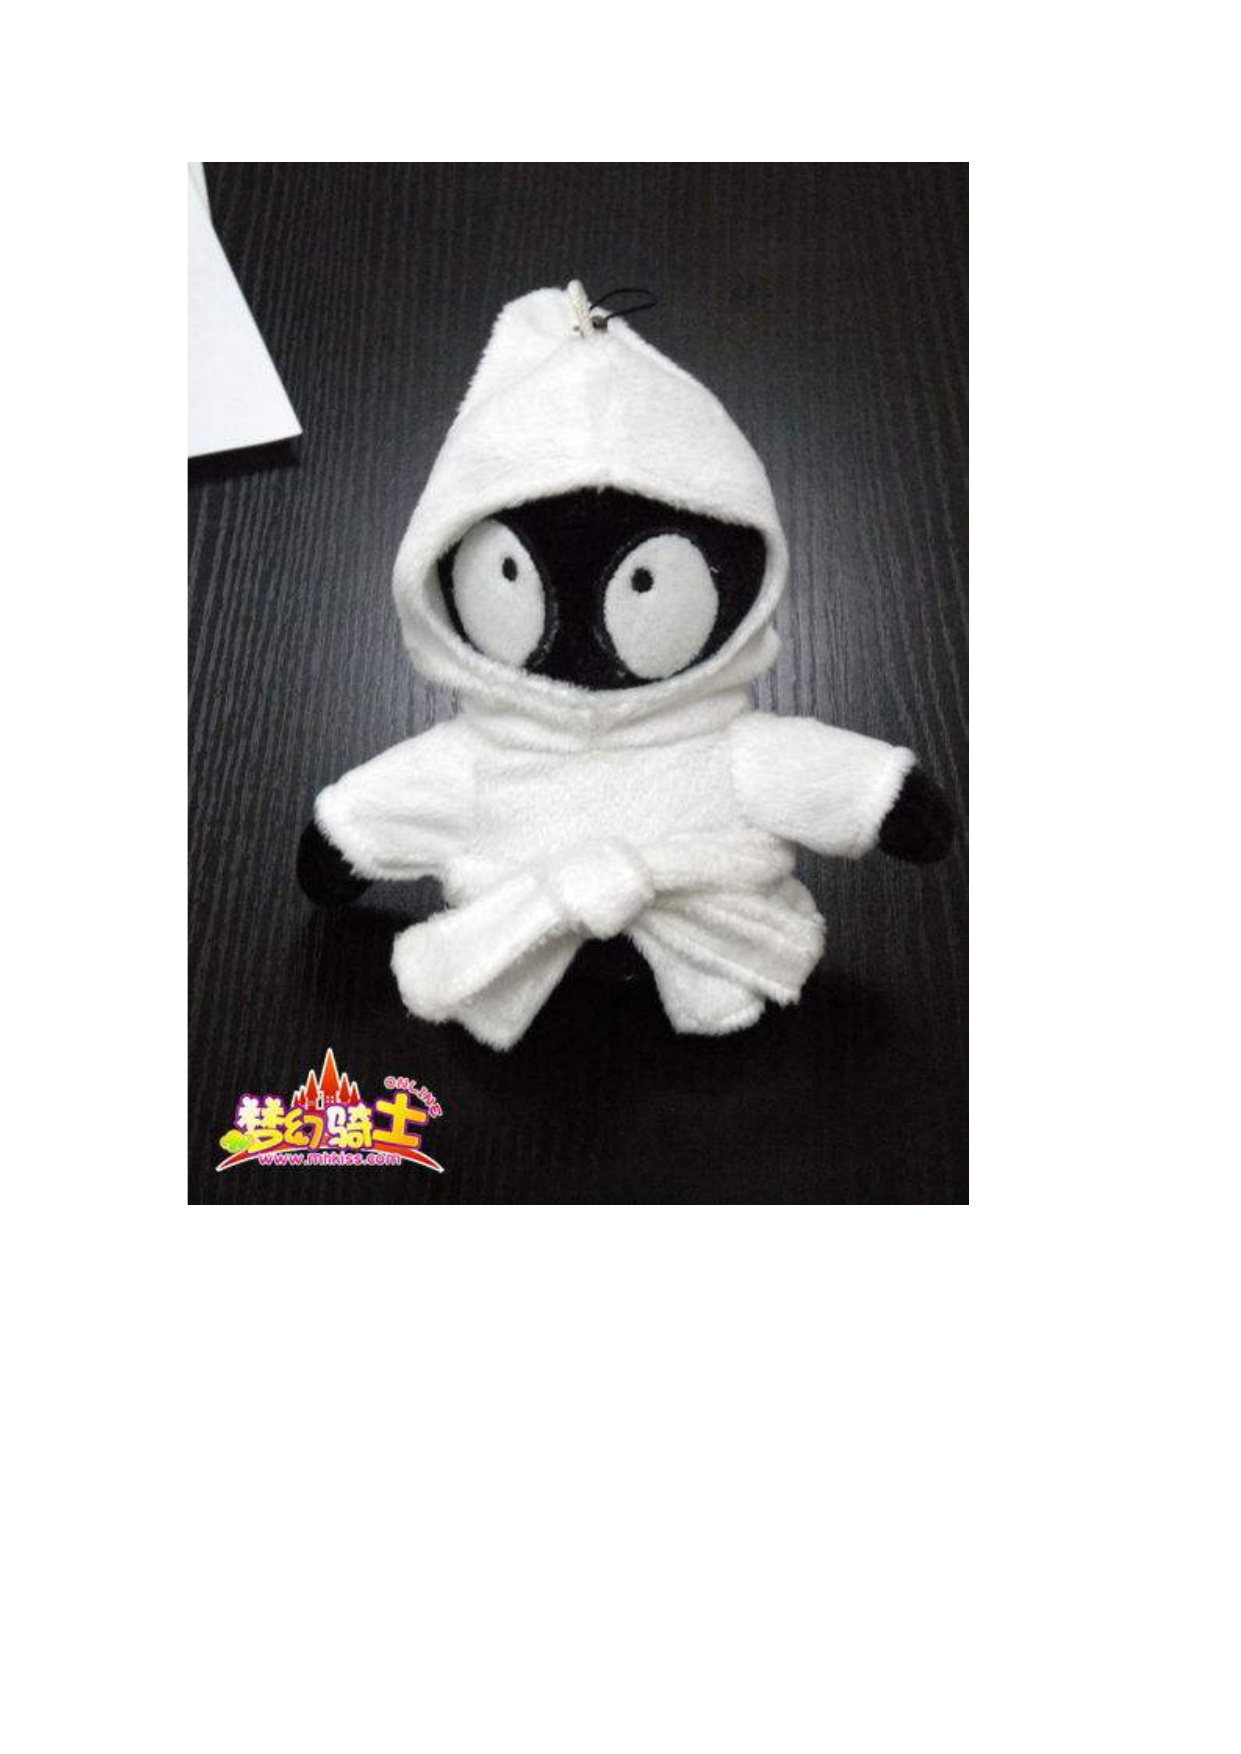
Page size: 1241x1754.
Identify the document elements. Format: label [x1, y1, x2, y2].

picture [187, 162, 969, 1205]
